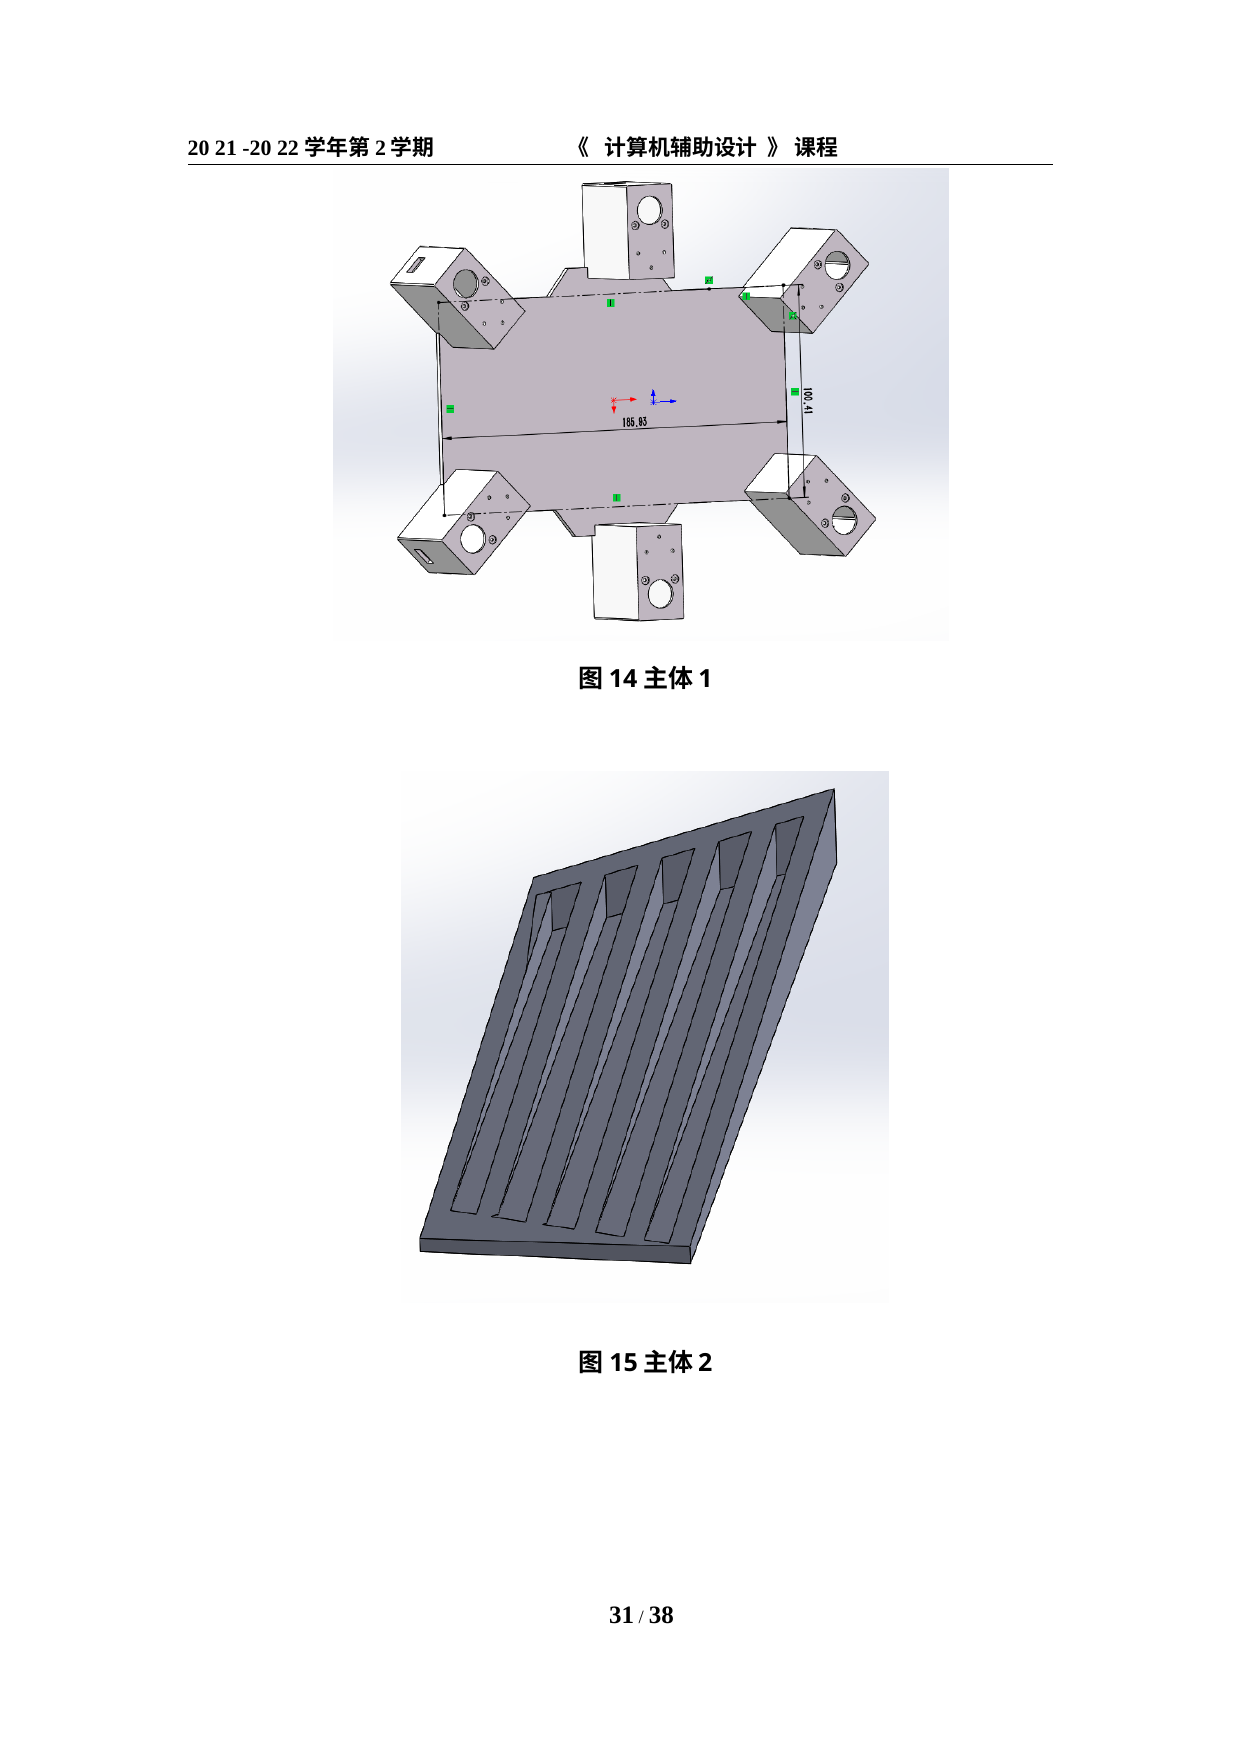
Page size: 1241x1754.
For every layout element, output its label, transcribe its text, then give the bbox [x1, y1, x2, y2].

picture [401, 771, 889, 1303]
picture [333, 168, 949, 641]
